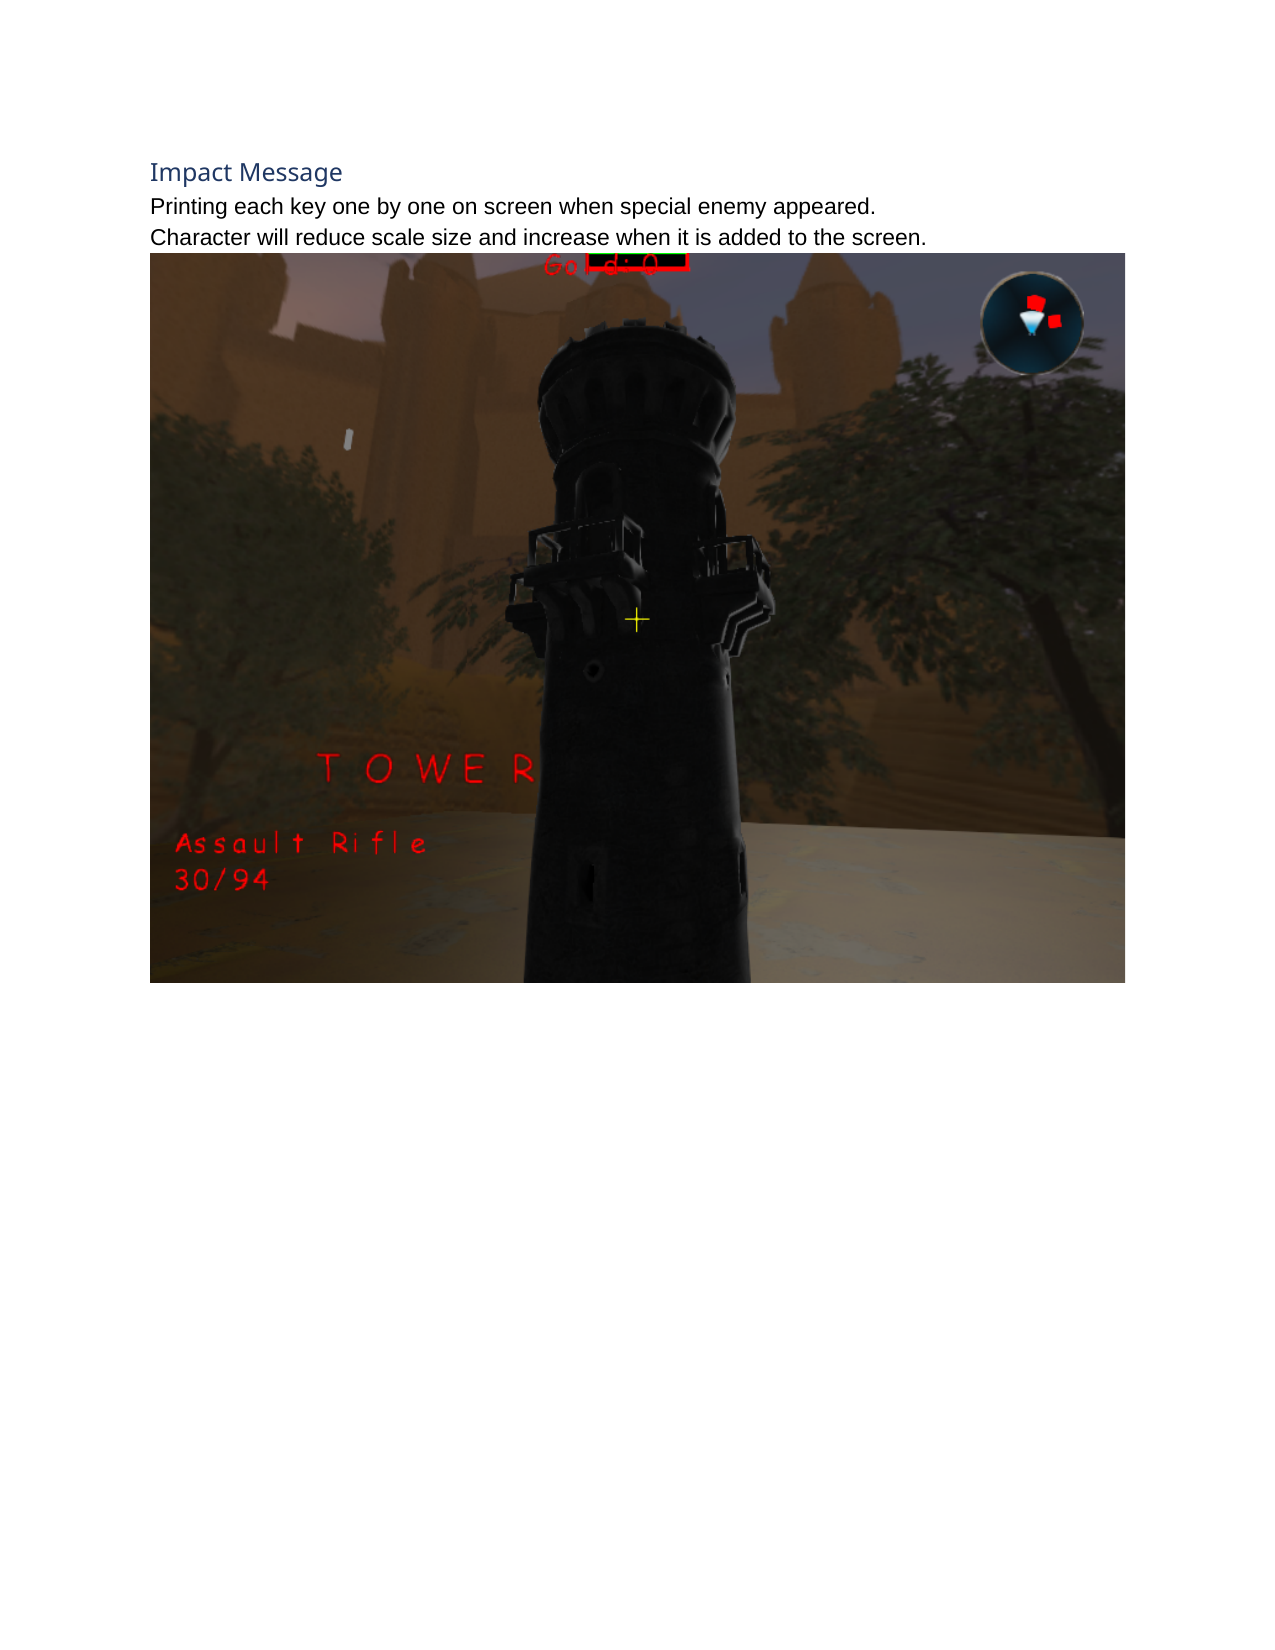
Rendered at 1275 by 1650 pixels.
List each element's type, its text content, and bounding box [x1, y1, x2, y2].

picture [150, 253, 1125, 983]
text Character will reduce scale size and increase when it is added to the screen. [150, 223, 1125, 250]
text Printing each key one by one on screen when special enemy appeared. [150, 193, 1125, 220]
subtitle Impact Message [150, 154, 1125, 188]
